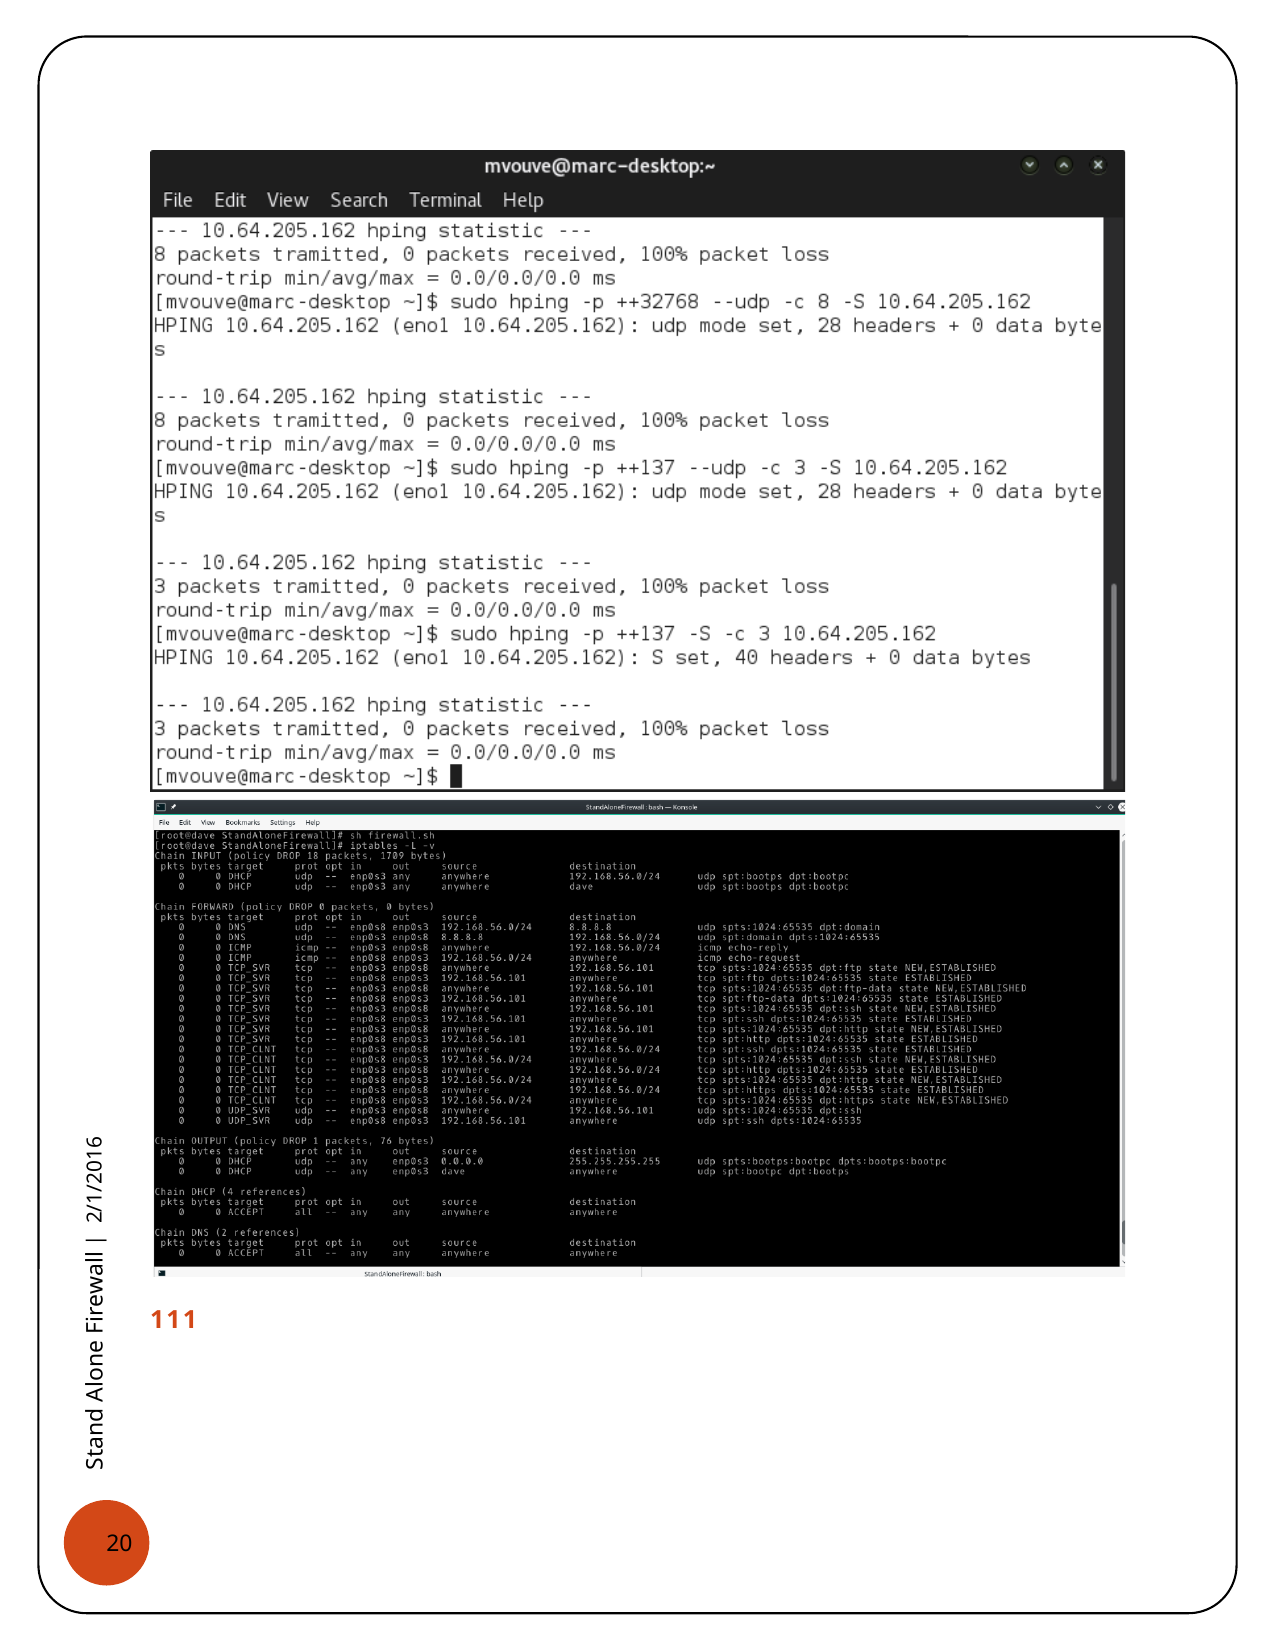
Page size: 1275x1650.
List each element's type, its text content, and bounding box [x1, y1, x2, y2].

subtitle 111 [150, 1302, 1125, 1336]
picture [150, 796, 1125, 1277]
picture [150, 150, 1125, 792]
